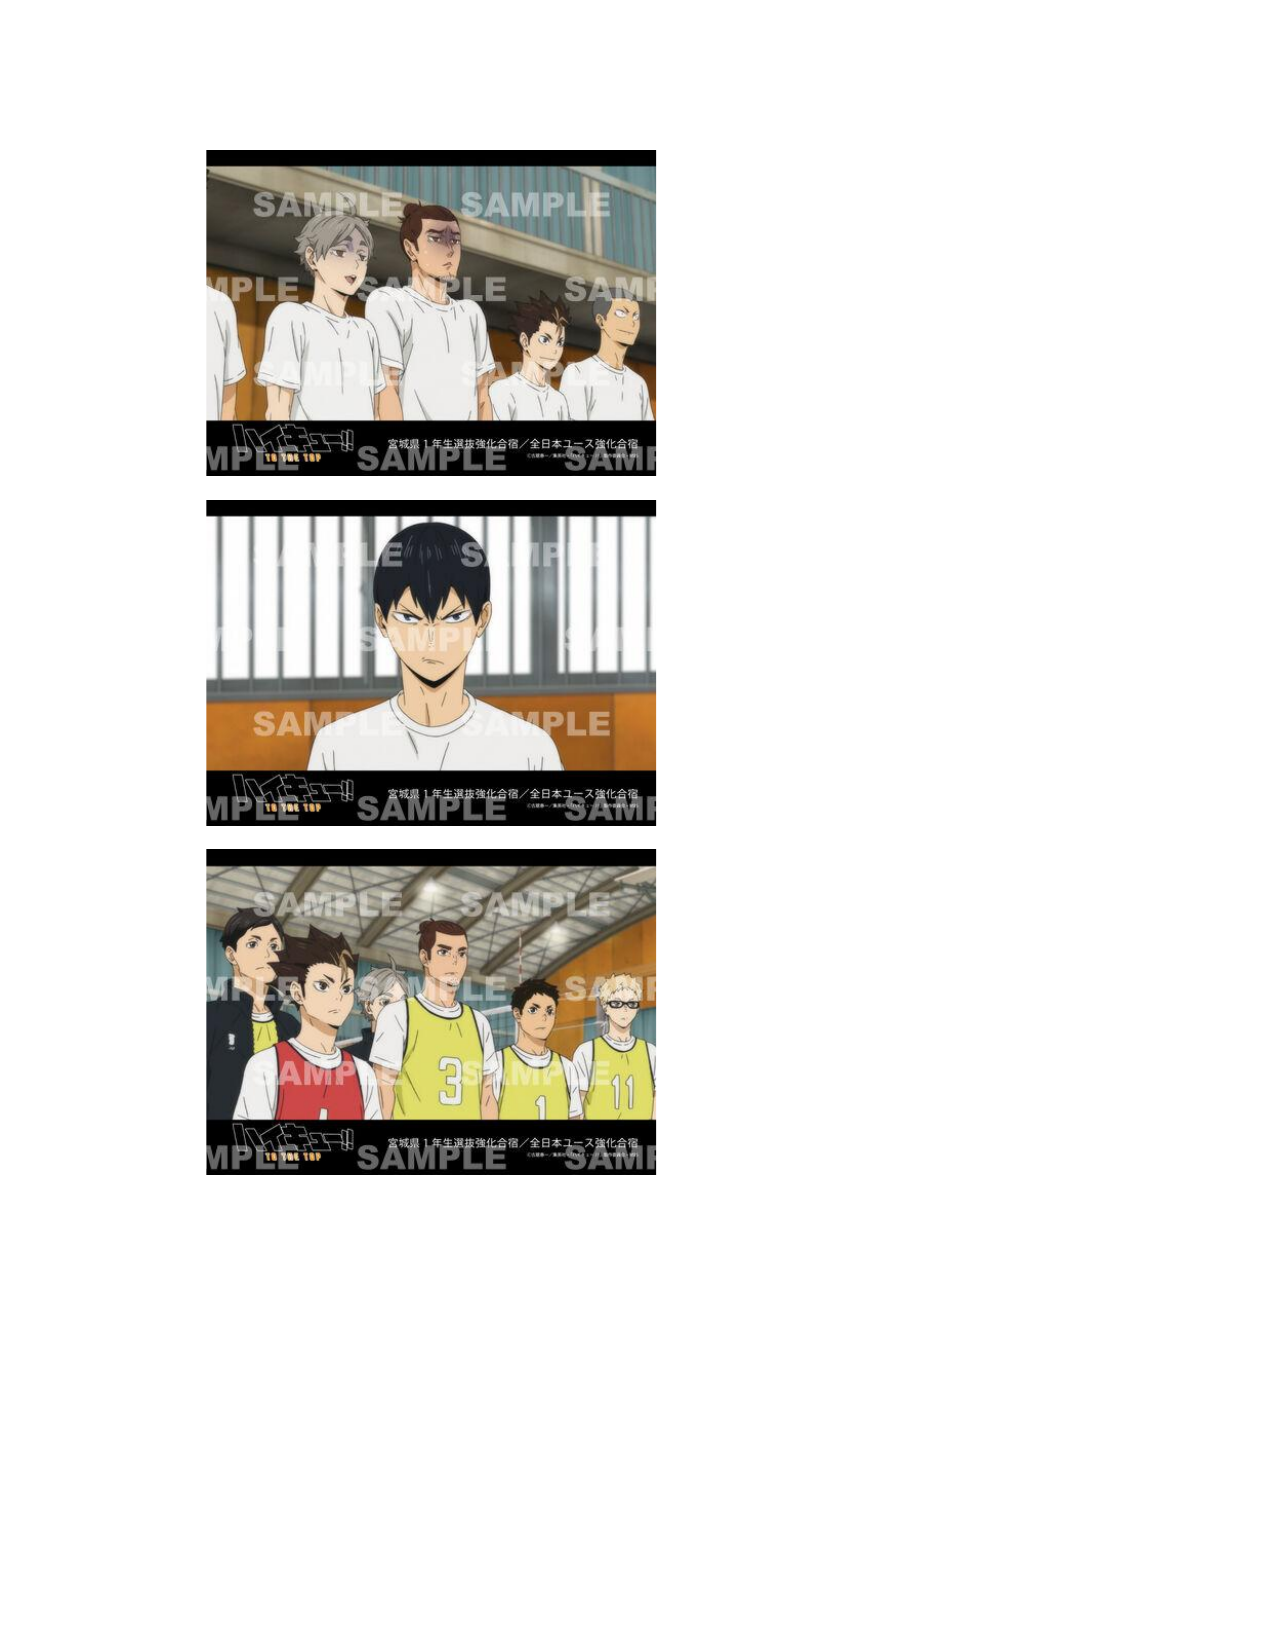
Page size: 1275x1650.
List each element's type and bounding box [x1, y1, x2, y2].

picture [206, 500, 657, 826]
picture [206, 150, 657, 476]
picture [206, 849, 657, 1175]
